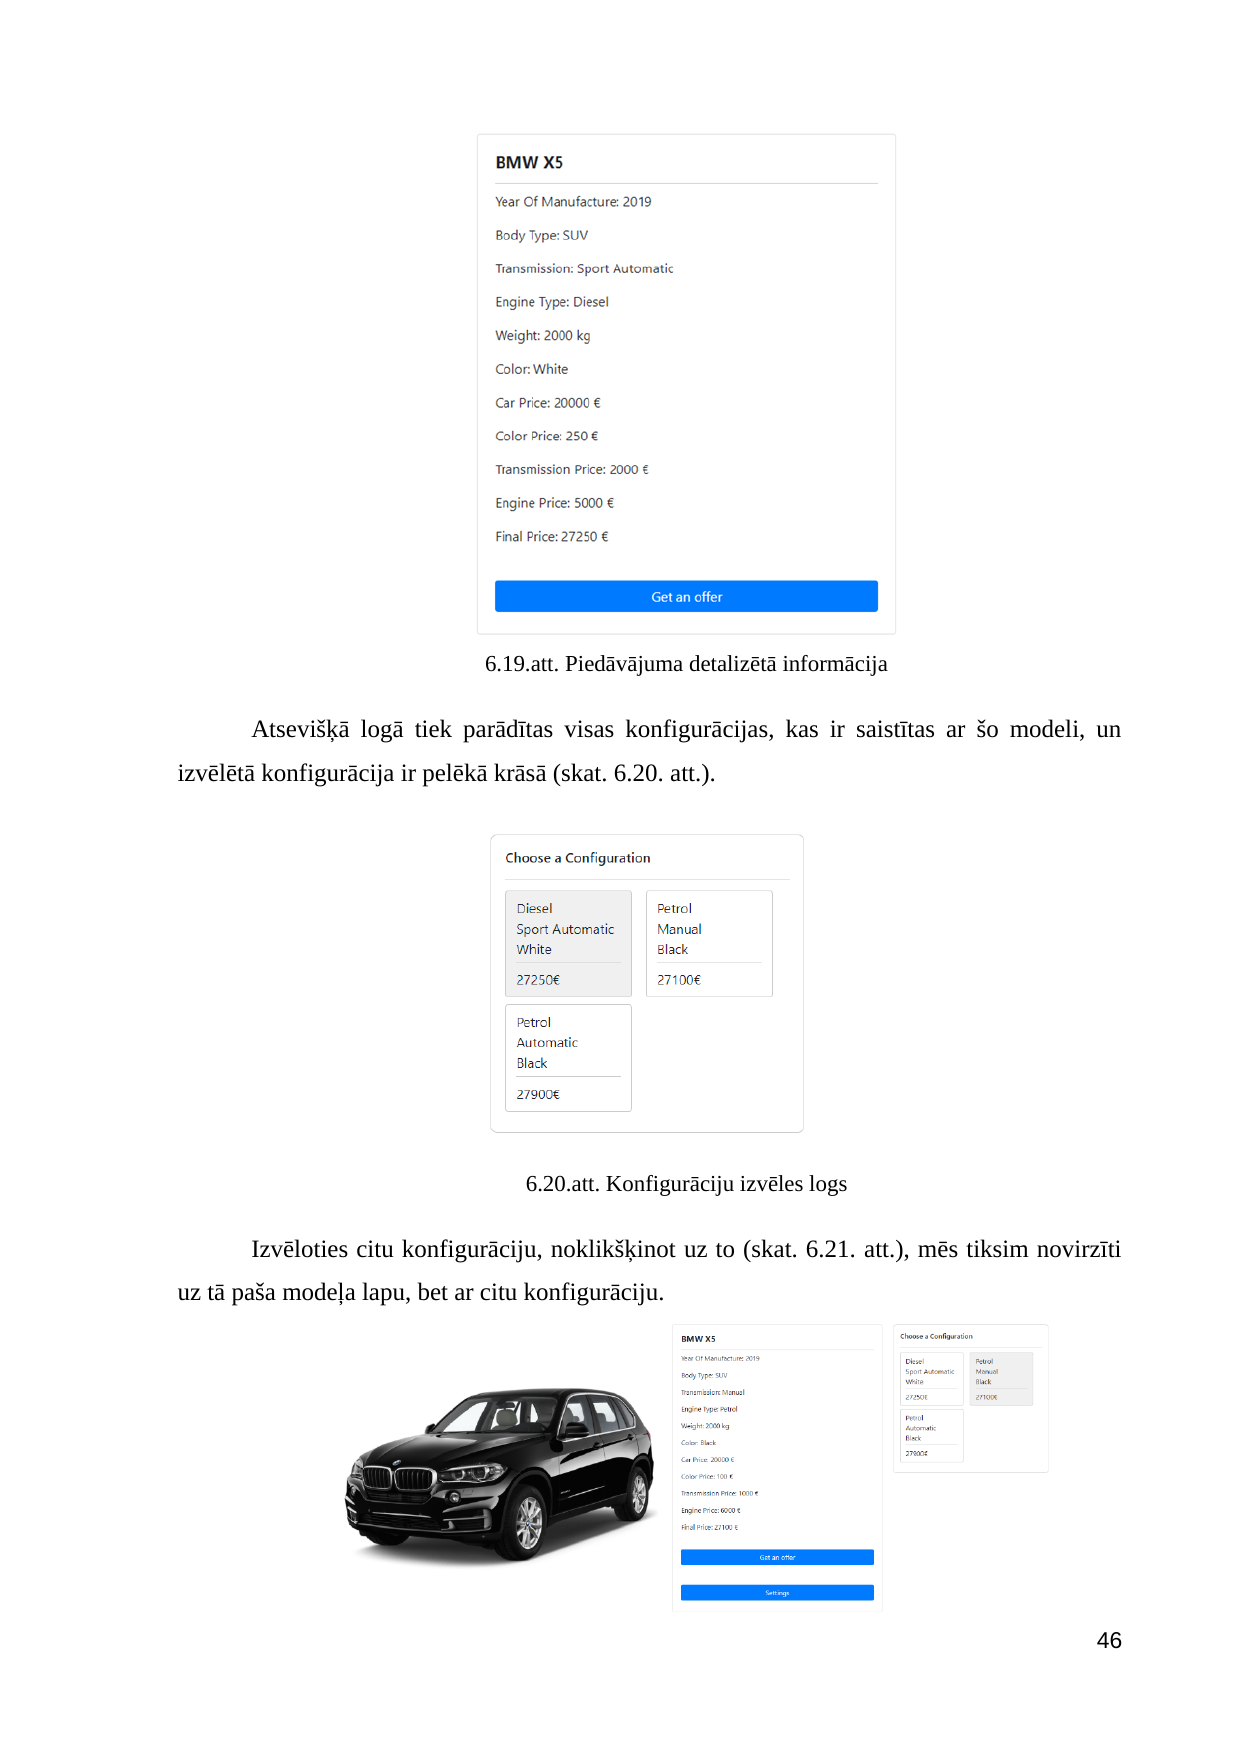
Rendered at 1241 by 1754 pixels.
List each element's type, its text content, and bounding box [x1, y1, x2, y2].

picture [320, 1320, 1053, 1616]
text 6.19.att. Piedāvājuma detalizētā informācija [177, 650, 1122, 676]
text Izvēloties citu konfigurāciju, noklikšķinot uz to (skat. 6.21. att.), mēs tiksim novirzīti uz tā paša modeļa lapu, bet ar citu konfigurāciju. [177, 1234, 1122, 1306]
text 6.20.att. Konfigurāciju izvēles logs [177, 1170, 1122, 1196]
picture [485, 830, 814, 1141]
picture [476, 126, 897, 637]
text Atsevišķā logā tiek parādītas visas konfigurācijas, kas ir saistītas ar šo modeli, un izvēlētā konfigurācija ir pelēkā krāsā (skat. 6.20. att.). [177, 714, 1122, 786]
